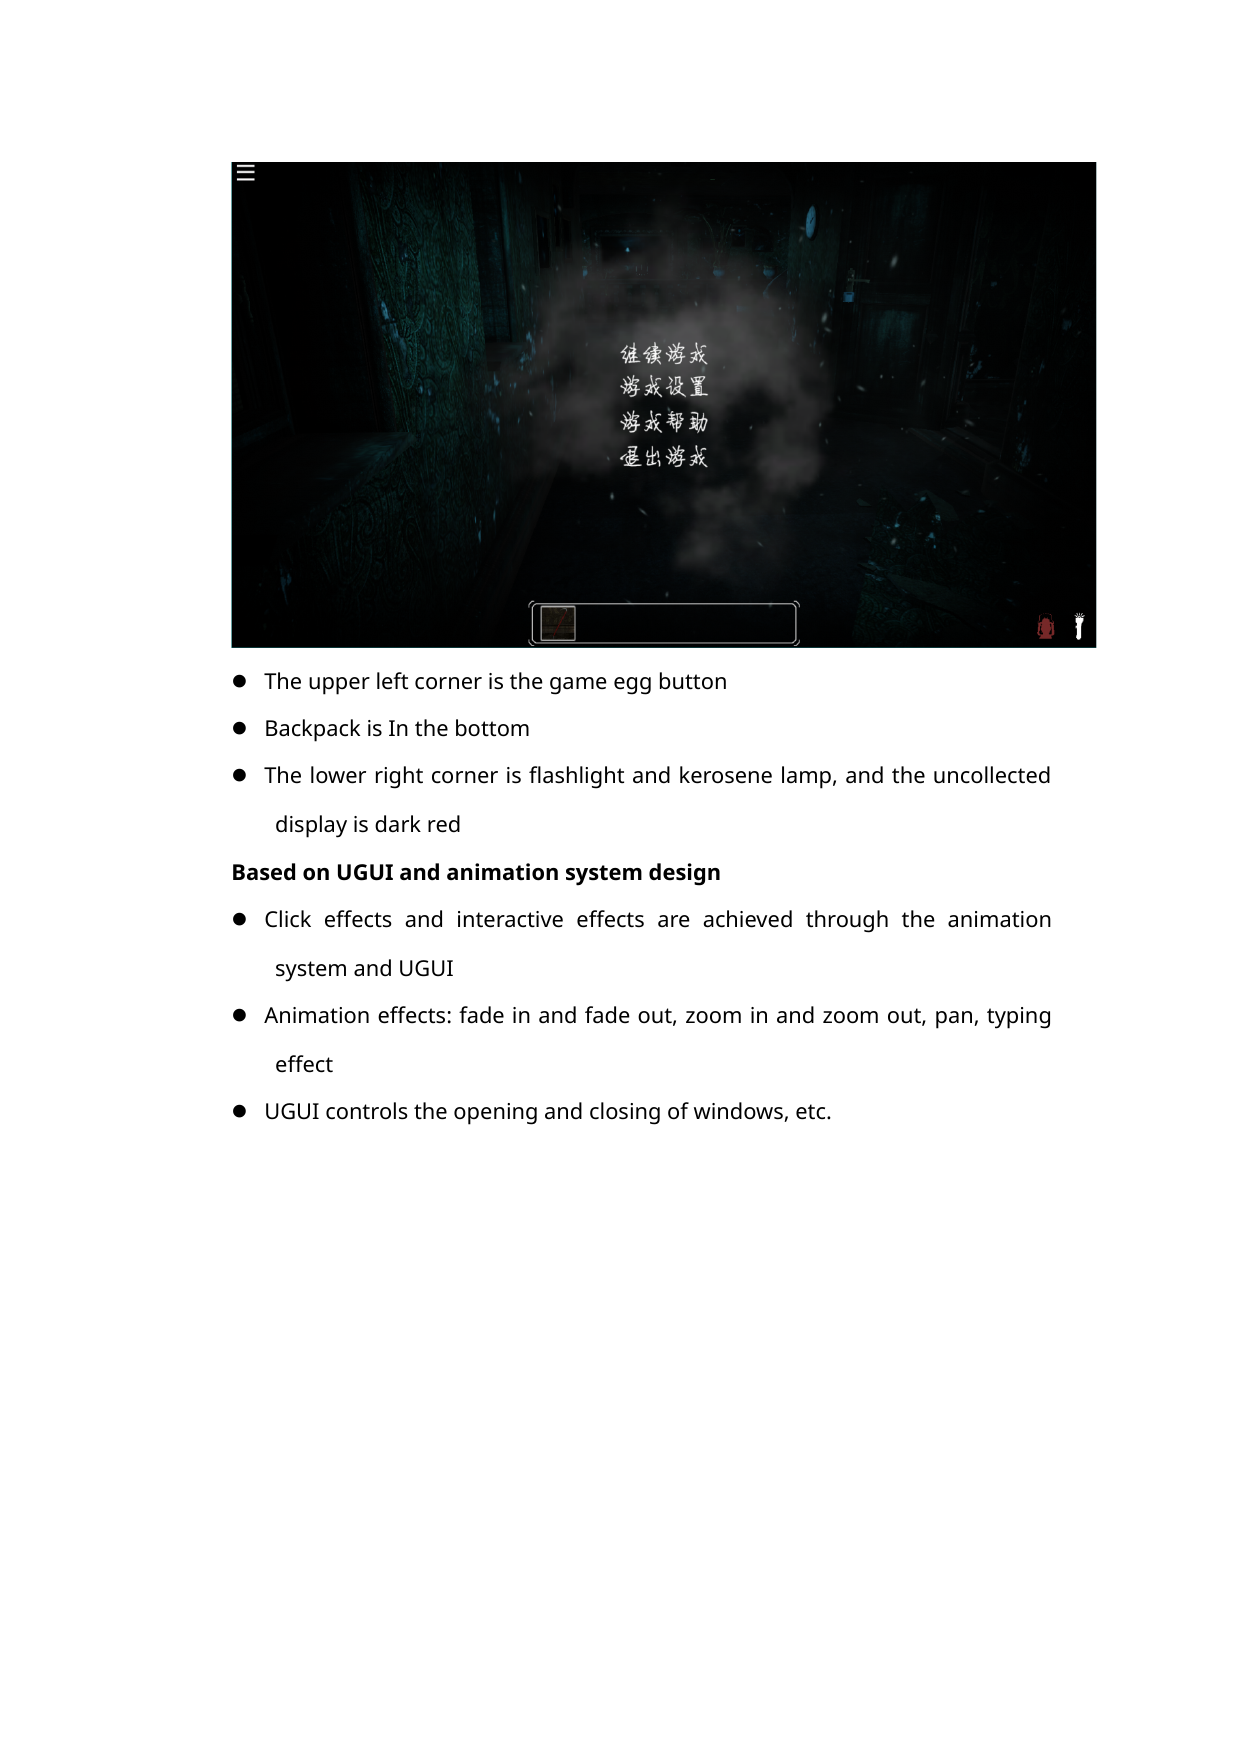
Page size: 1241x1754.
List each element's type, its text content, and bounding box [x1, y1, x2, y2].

list The lower right corner is flashlight and kerosene lamp, and the uncollected display is dark red [231, 759, 1053, 840]
picture [231, 162, 1097, 648]
list UGUI controls the opening and closing of windows, etc. [231, 1095, 1053, 1127]
list Click effects and interactive effects are achieved through the animation system and UGUI [231, 903, 1053, 984]
list Backpack is In the bottom [231, 712, 1053, 744]
text Based on UGUI and animation system design [231, 855, 1053, 888]
list The upper left corner is the game egg button [231, 664, 1053, 697]
list Animation effects: fade in and fade out, zoom in and zoom out, pan, typing effect [231, 999, 1053, 1080]
